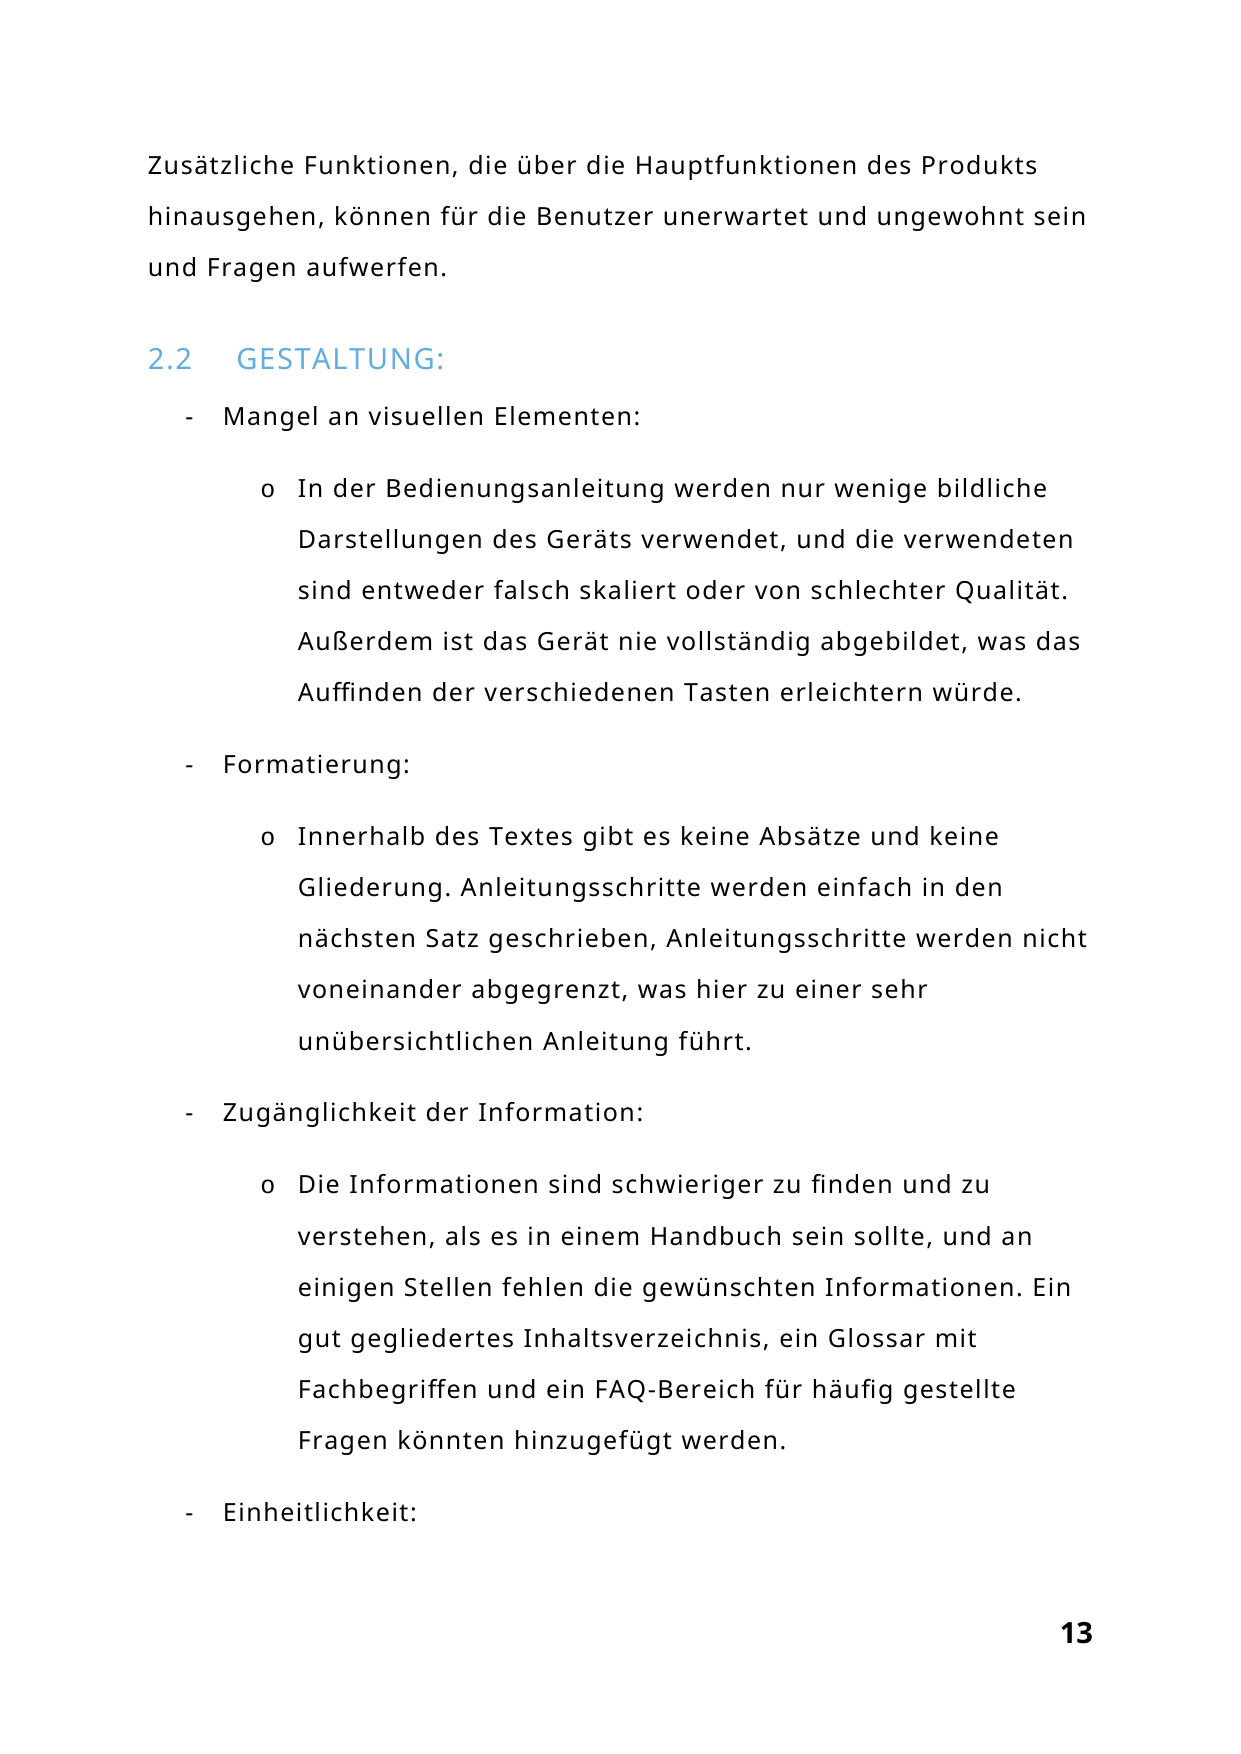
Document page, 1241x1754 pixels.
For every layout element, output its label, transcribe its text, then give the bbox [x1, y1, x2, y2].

list Innerhalb des Textes gibt es keine Absätze und keine Gliederung. Anleitungsschritte werden einfach in den nächsten Satz geschrieben, Anleitungsschritte werden nicht voneinander abgegrenzt, was hier zu einer sehr unübersichtlichen Anleitung führt. [260, 819, 1093, 1057]
list Die Informationen sind schwieriger zu finden und zu verstehen, als es in einem Handbuch sein sollte, und an einigen Stellen fehlen die gewünschten Informationen. Ein gut gegliedertes Inhaltsverzeichnis, ein Glossar mit Fachbegriffen und ein FAQ-Bereich für häufig gestellte Fragen könnten hinzugefügt werden. [260, 1167, 1093, 1456]
list Zugänglichkeit der Information: [185, 1095, 1093, 1129]
list Mangel an visuellen Elementen: [185, 399, 1093, 433]
list In der Bedienungsanleitung werden nur wenige bildliche Darstellungen des Geräts verwendet, und die verwendeten sind entweder falsch skaliert oder von schlechter Qualität. Außerdem ist das Gerät nie vollständig abgebildet, was das Auffinden der verschiedenen Tasten erleichtern würde. [260, 471, 1093, 709]
text Gestaltung: [148, 338, 1093, 378]
list Einheitlichkeit: [185, 1494, 1093, 1528]
list Formatierung: [185, 747, 1093, 781]
text Zusätzliche Funktionen, die über die Hauptfunktionen des Produkts hinausgehen, können für die Benutzer unerwartet und ungewohnt sein und Fragen aufwerfen. [148, 148, 1093, 284]
